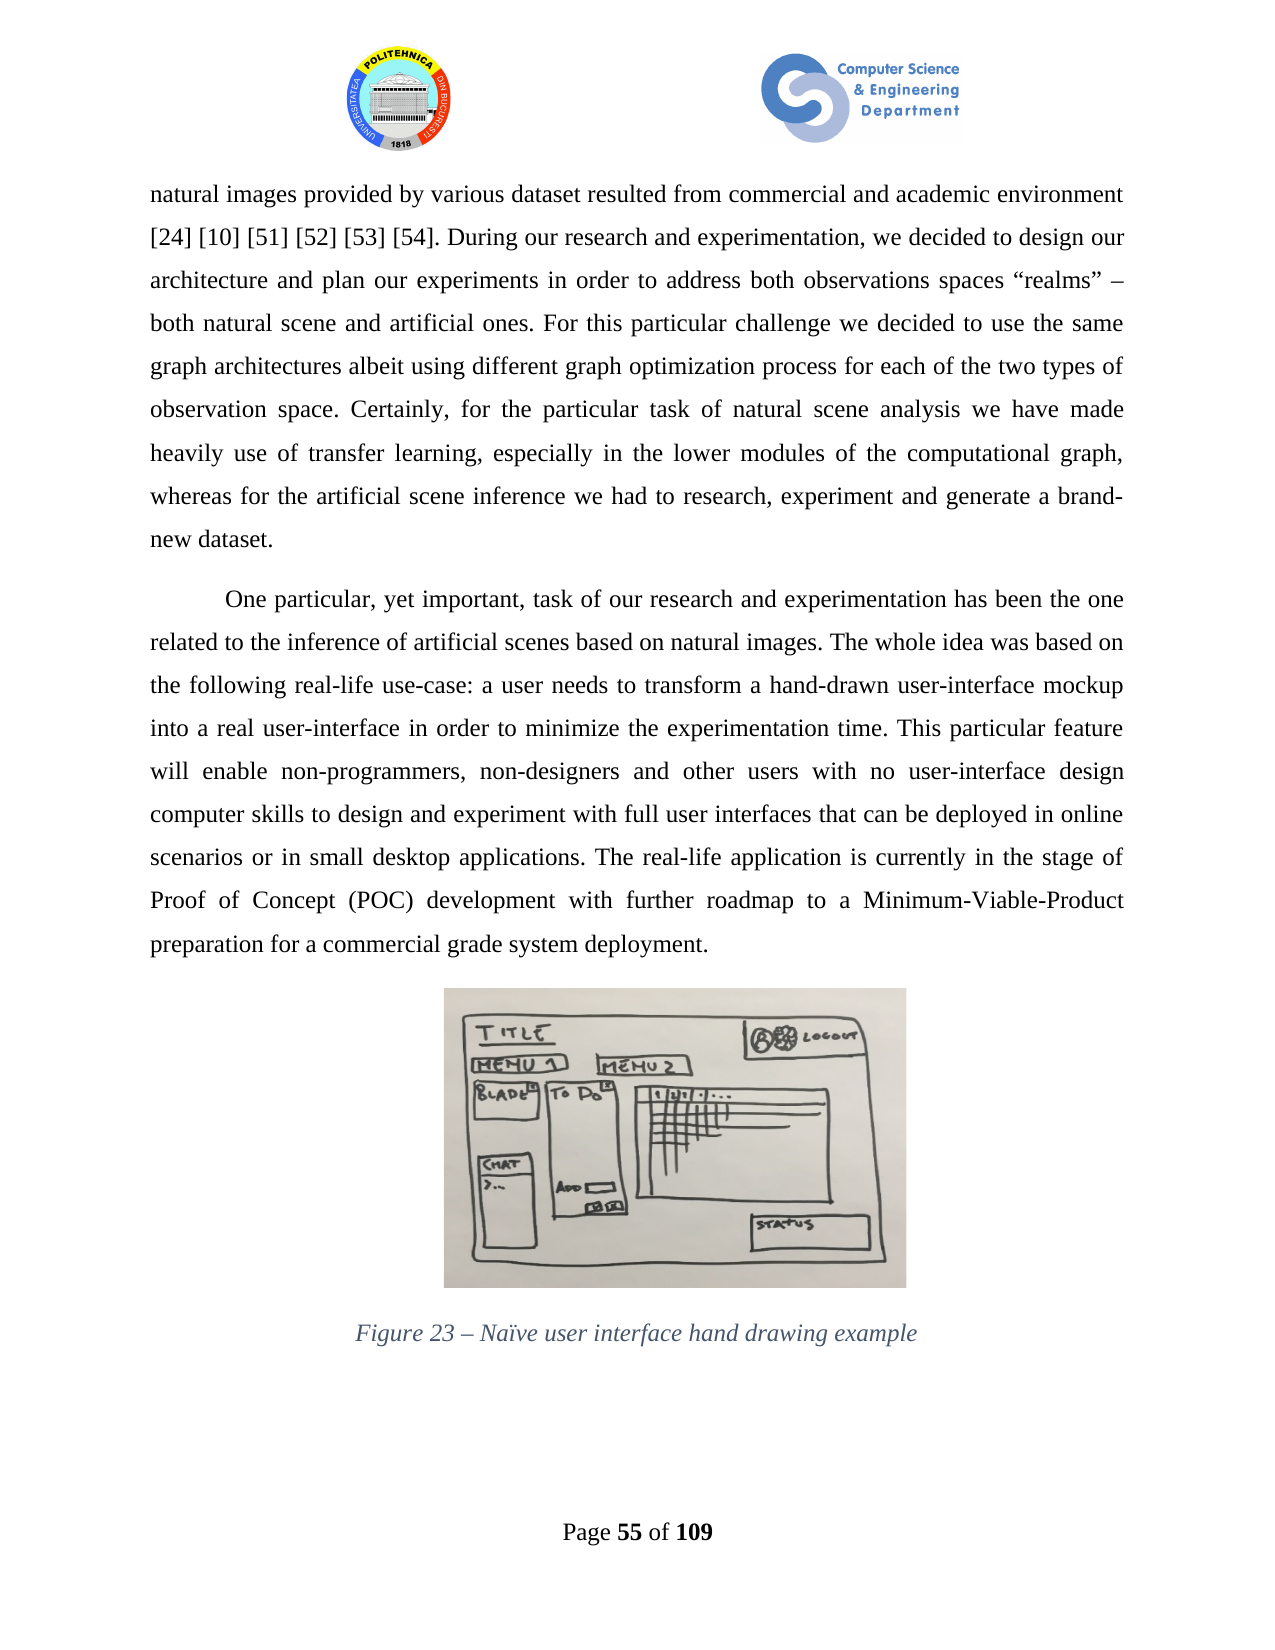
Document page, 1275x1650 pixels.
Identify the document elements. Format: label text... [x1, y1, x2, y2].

picture [346, 46, 451, 151]
picture [760, 53, 963, 144]
picture [443, 988, 907, 1288]
text One particular, yet important, task of our research and experimentation has been the one related to the inference of artificial scenes based on natural images. The whole idea was based on the following real-life use-case: a user needs to transform a hand-drawn user-interface mockup into a real user-interface in order to minimize the experimentation time. This particular feature will enable non-programmers, non-designers and other users with no user-interface design computer skills to design and experiment with full user interfaces that can be deployed in online scenarios or in small desktop applications. The real-life application is currently in the stage of Proof of Concept (POC) development with further roadmap to a Minimum-Viable-Product preparation for a commercial grade system deployment. [150, 584, 1125, 957]
